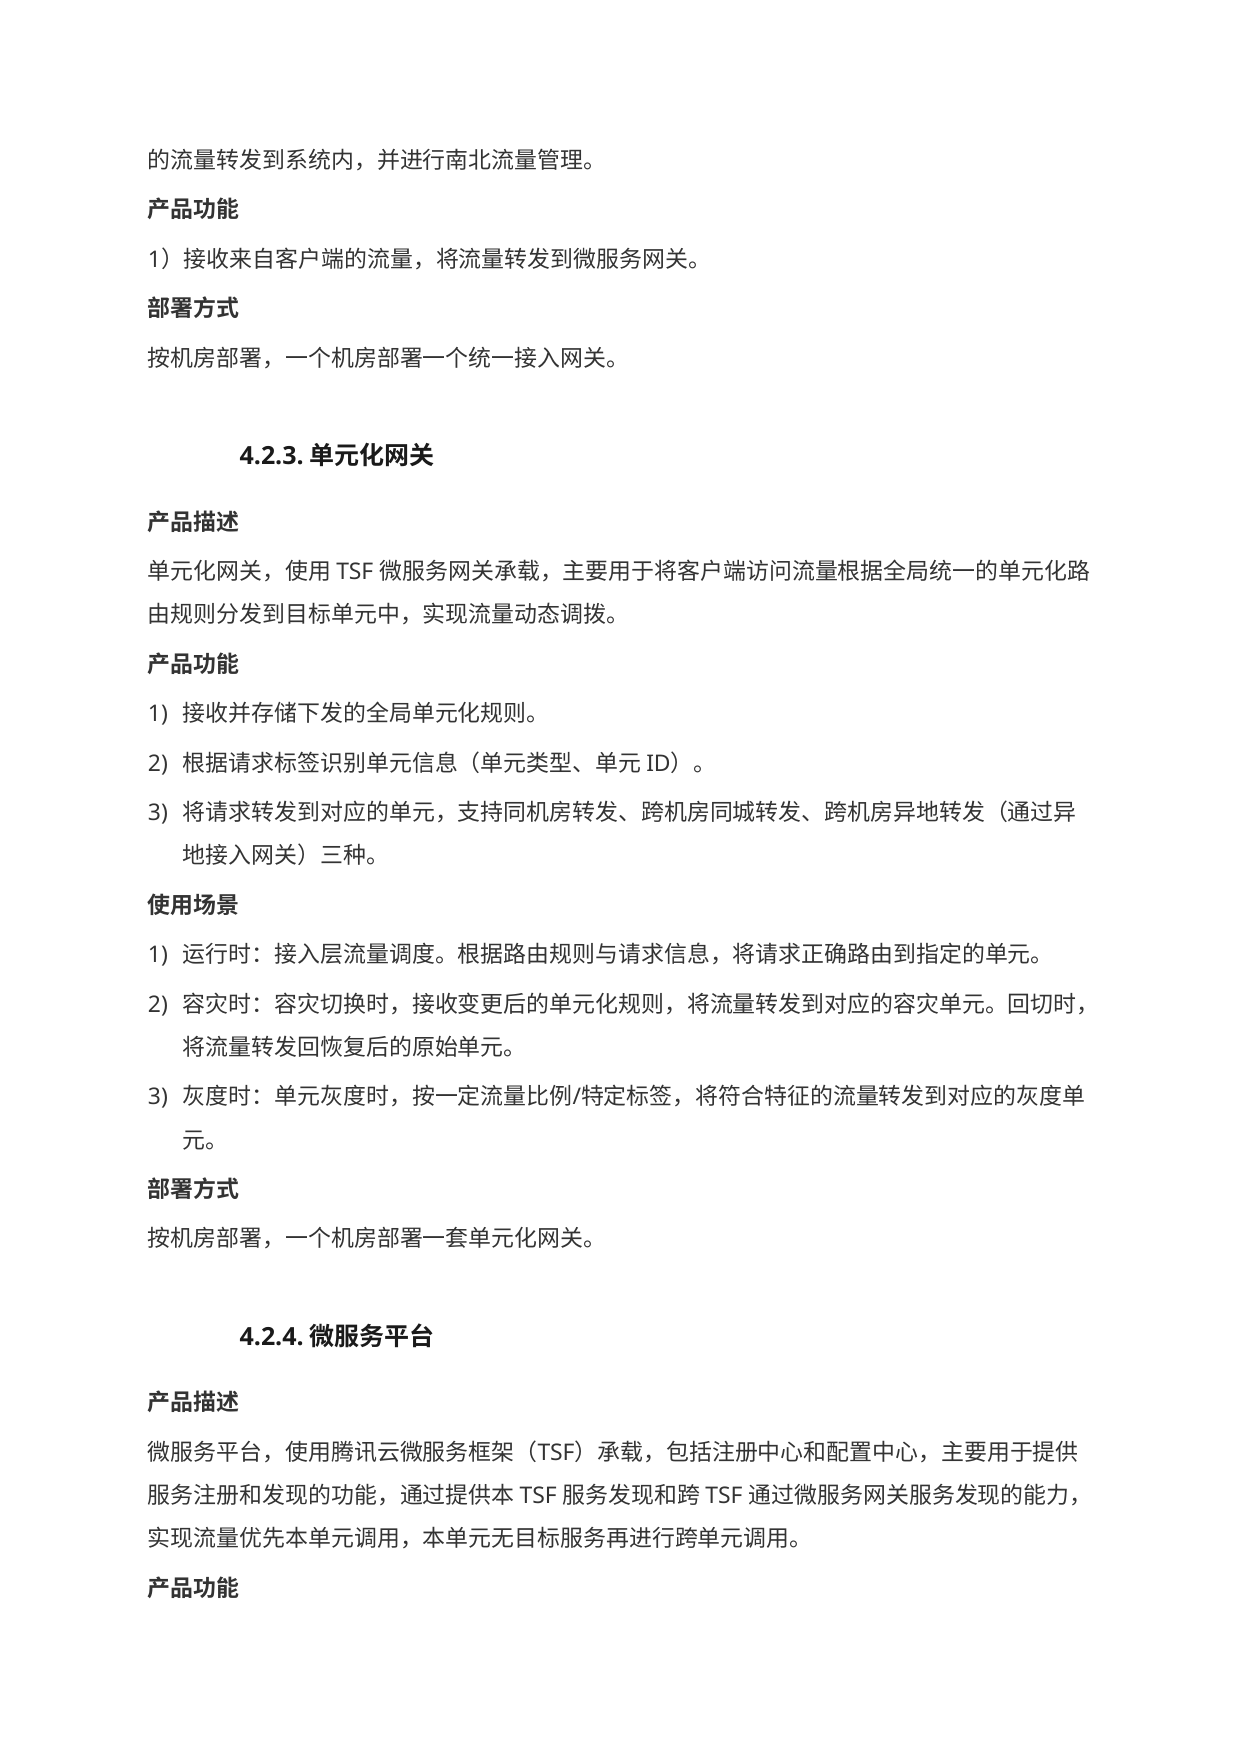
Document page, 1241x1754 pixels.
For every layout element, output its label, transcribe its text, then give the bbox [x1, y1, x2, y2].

list 灰度时：单元灰度时，按一定流量比例/特定标签，将符合特征的流量转发到对应的灰度单元。 [148, 1078, 1093, 1155]
text 按机房部署，一个机房部署一个统一接入网关。 [148, 339, 1093, 373]
text 产品描述 [148, 503, 1093, 537]
list 运行时：接入层流量调度。根据路由规则与请求信息，将请求正确路由到指定的单元。 [148, 936, 1093, 969]
list 微服务平台，使用腾讯云微服务框架（TSF）承载，包括注册中心和配置中心，主要用于提供服务注册和发现的功能，通过提供本 TSF 服务发现和跨 TSF 通过微服务网关服务发现的能力，实现流量优先本单元调用，本单元无目标服务再进行跨单元调用。 [148, 1434, 1093, 1553]
text 产品功能 [148, 646, 1093, 679]
subtitle 单元化网关 [239, 436, 1093, 472]
list 将请求转发到对应的单元，支持同机房转发、跨机房同城转发、跨机房异地转发（通过异地接入网关）三种。 [148, 794, 1093, 871]
list 容灾时：容灾切换时，接收变更后的单元化规则，将流量转发到对应的容灾单元。回切时，将流量转发回恢复后的原始单元。 [148, 986, 1093, 1062]
list 根据请求标签识别单元信息（单元类型、单元 ID）。 [148, 744, 1093, 778]
text 按机房部署，一个机房部署一套单元化网关。 [148, 1220, 1093, 1253]
list 产品描述 [148, 1384, 1093, 1417]
subtitle 微服务平台 [239, 1316, 1093, 1353]
text 部署方式 [148, 1171, 1093, 1204]
list 接收并存储下发的全局单元化规则。 [148, 695, 1093, 728]
list 使用场景 [148, 887, 1093, 920]
text 部署方式 [148, 290, 1093, 323]
text 单元化网关，使用 TSF 微服务网关承载，主要用于将客户端访问流量根据全局统一的单元化路由规则分发到目标单元中，实现流量动态调拨。 [148, 553, 1093, 629]
list 产品功能 [148, 1569, 1093, 1603]
list 产品功能 [148, 191, 1093, 224]
list 1）接收来自客户端的流量，将流量转发到微服务网关。 [148, 241, 1093, 274]
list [148, 142, 1093, 175]
